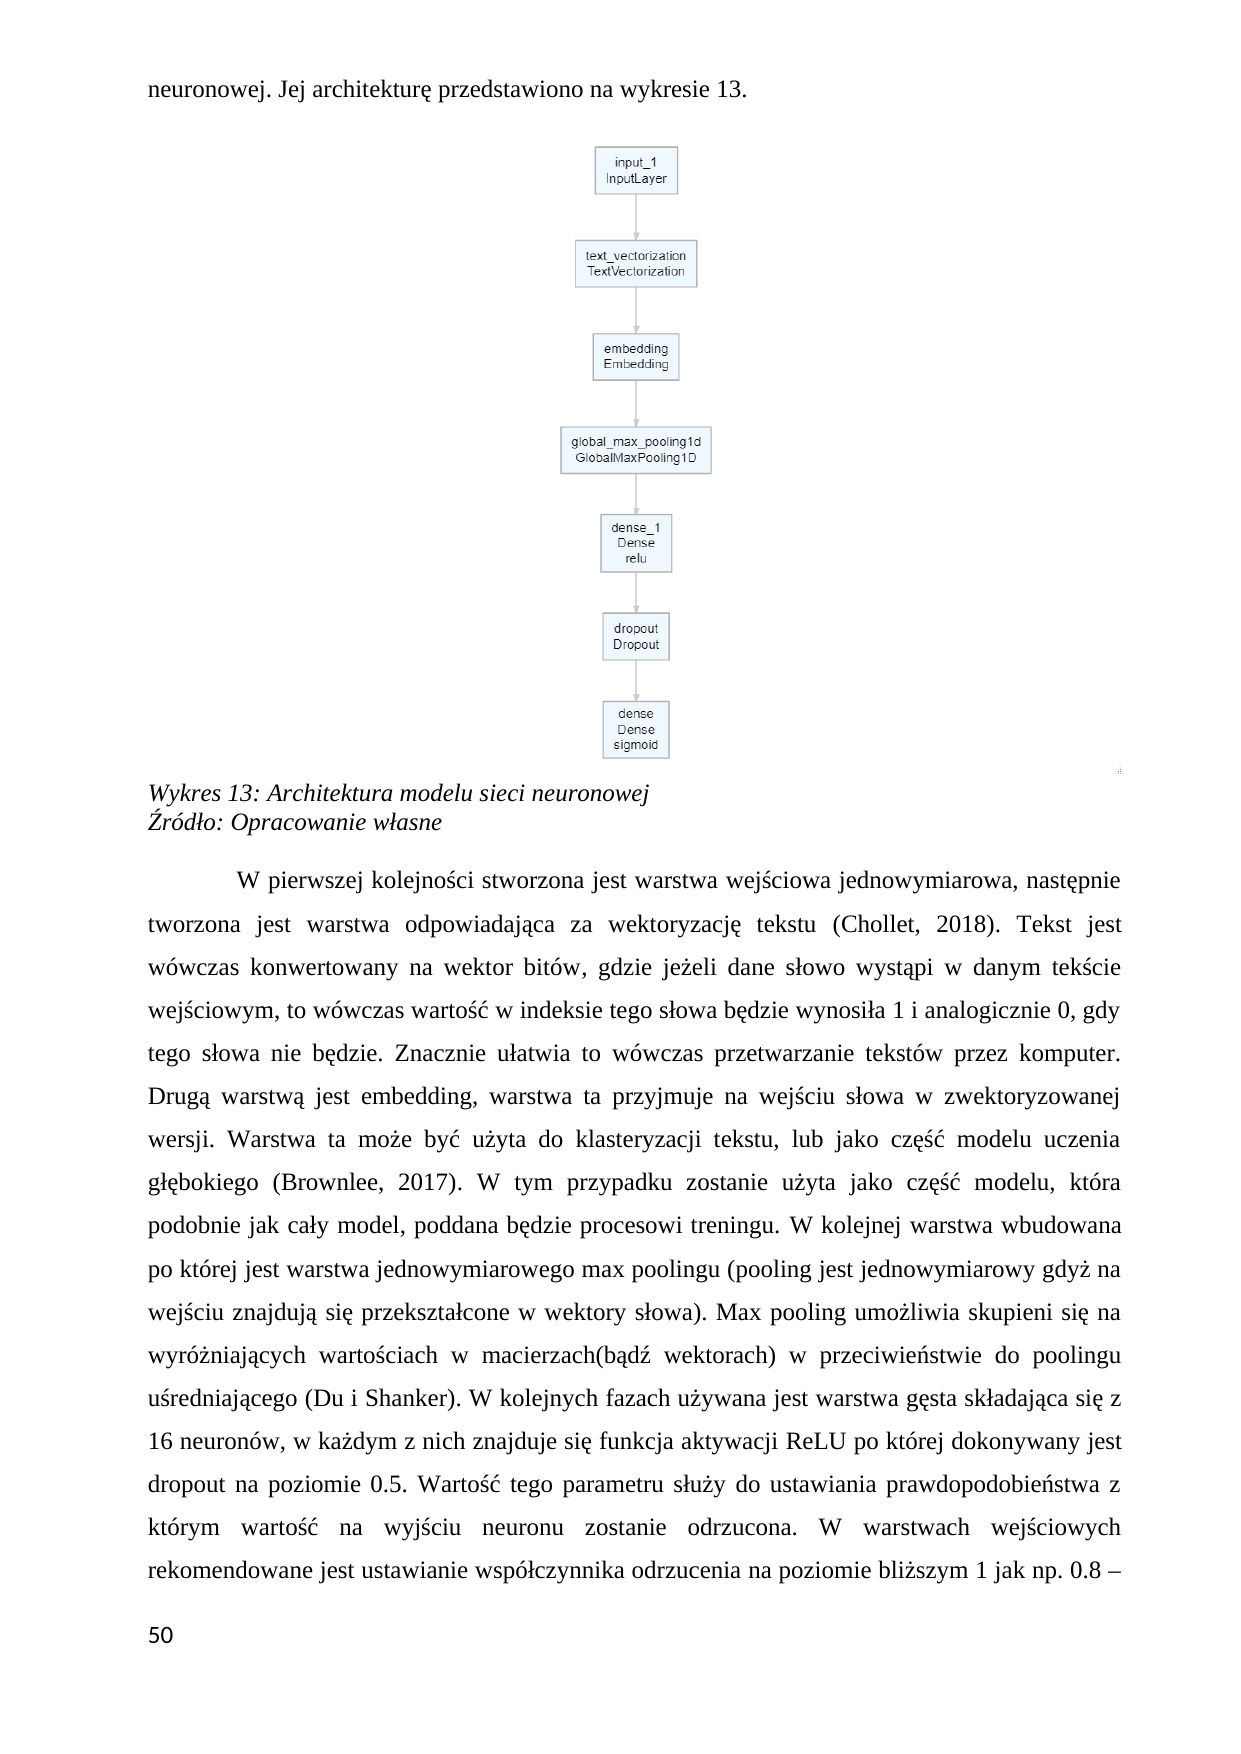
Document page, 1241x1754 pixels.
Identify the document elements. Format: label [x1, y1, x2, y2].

text [148, 866, 1122, 1584]
text [148, 74, 1122, 103]
picture [147, 129, 1123, 774]
